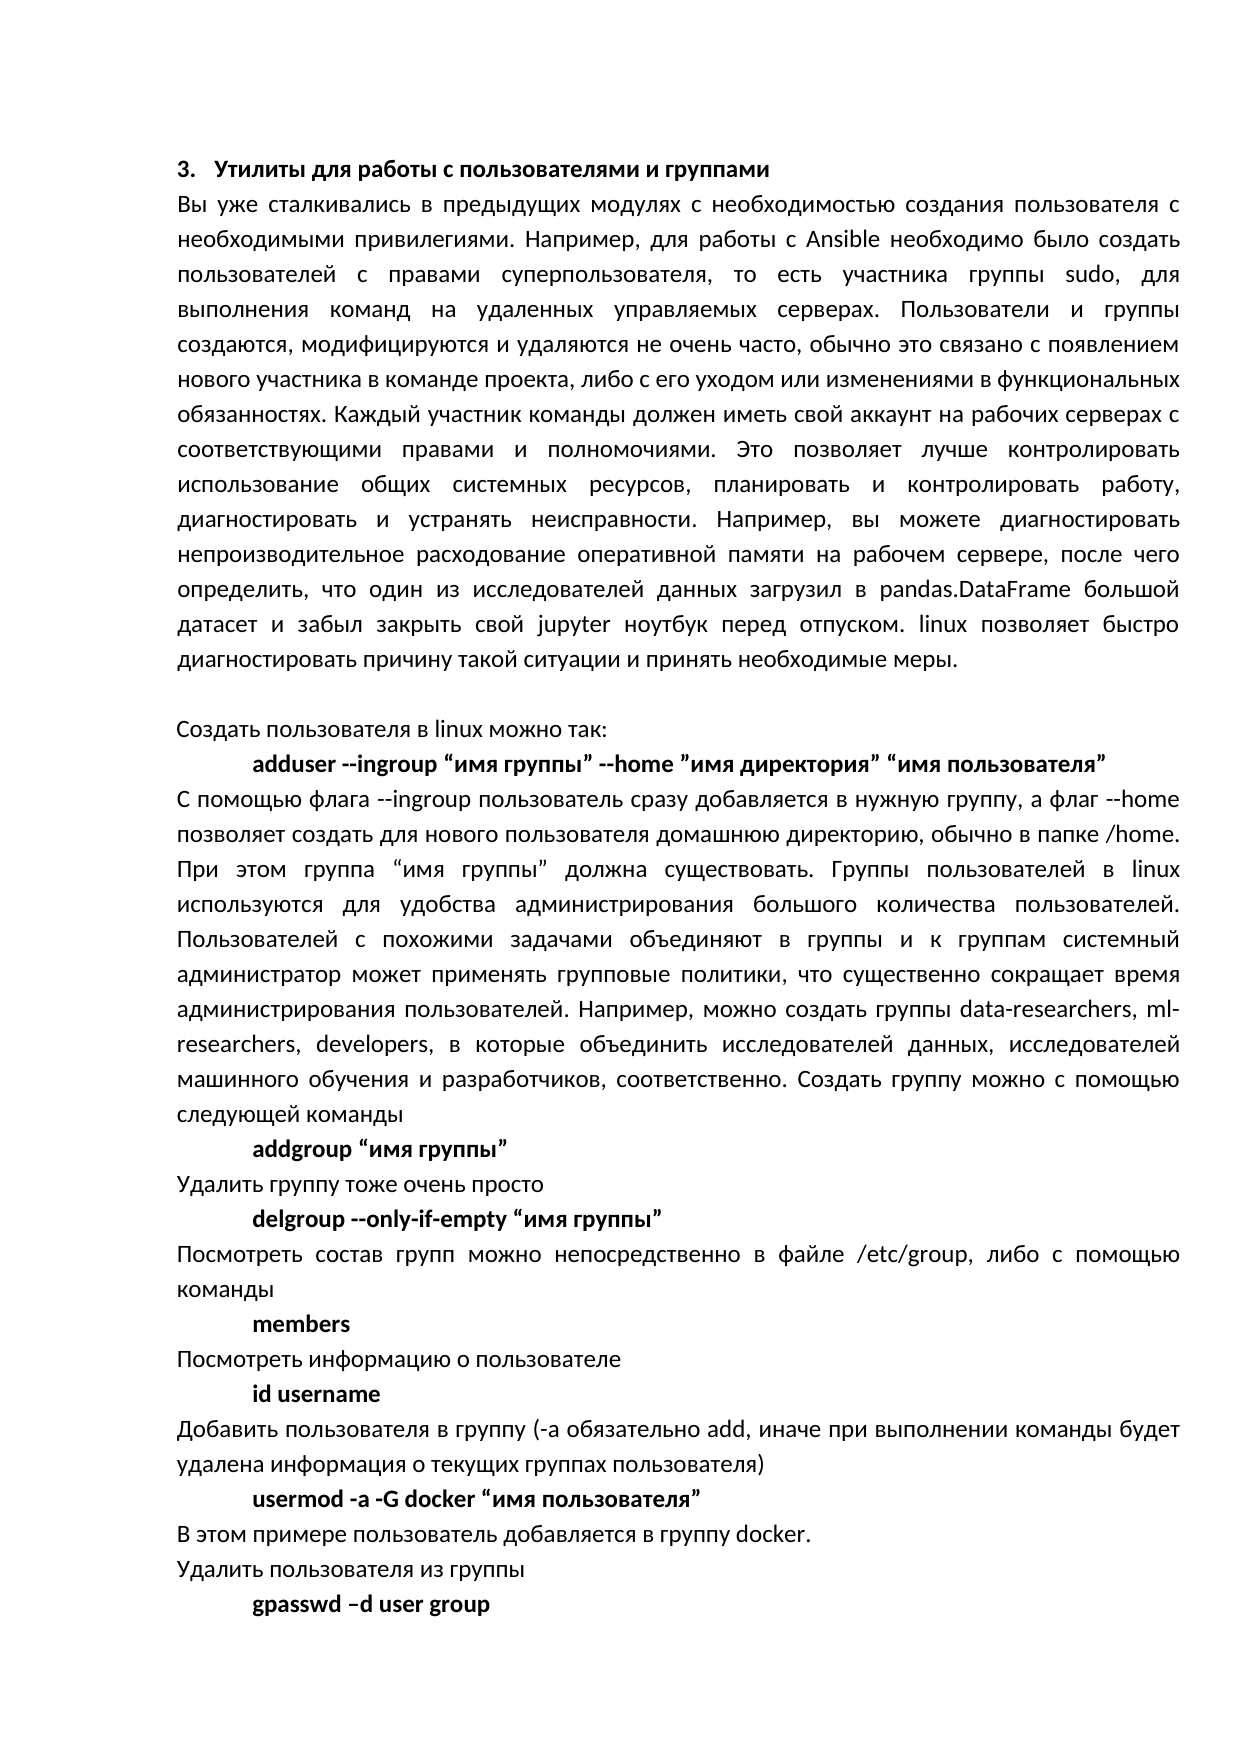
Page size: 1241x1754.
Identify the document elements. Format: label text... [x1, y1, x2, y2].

text id username [252, 1378, 1181, 1408]
text usermod -a -G docker “имя пользователя” [252, 1483, 1181, 1513]
text Удалить группу тоже очень просто [177, 1168, 1181, 1198]
text С помощью флага --ingroup пользователь сразу добавляется в нужную группу, а флаг --home позволяет создать для нового пользователя домашнюю директорию, обычно в папке /home. При этом группа “имя группы” должна существовать. Группы пользователей в linux используются для удобства администрирования большого количества пользователей. Пользователей с похожими задачами объединяют в группы и к группам системный администратор может применять групповые политики, что существенно сокращает время администрирования пользователей. Например, можно создать группы data-researchers, ml-researchers, developers, в которые объединить исследователей данных, исследователей машинного обучения и разработчиков, соответственно. Создать группу можно с помощью следующей команды [177, 783, 1181, 1128]
text Удалить пользователя из группы [177, 1553, 1181, 1583]
text В этом примере пользователь добавляется в группу docker. [177, 1518, 1181, 1548]
text Посмотреть информацию о пользователе [177, 1343, 1181, 1373]
text adduser --ingroup “имя группы” --home ”имя директория” “имя пользователя” [252, 748, 1181, 778]
text Вы уже сталкивались в предыдущих модулях с необходимостью создания пользователя с необходимыми привилегиями. Например, для работы с Ansible необходимо было создать пользователей с правами суперпользователя, то есть участника группы sudo, для выполнения команд на удаленных управляемых серверах. Пользователи и группы создаются, модифицируются и удаляются не очень часто, обычно это связано с появлением нового участника в команде проекта, либо с его уходом или изменениями в функциональных обязанностях. Каждый участник команды должен иметь свой аккаунт на рабочих серверах с соответствующими правами и полномочиями. Это позволяет лучше контролировать использование общих системных ресурсов, планировать и контролировать работу, диагностировать и устранять неисправности. Например, вы можете диагностировать непроизводительное расходование оперативной памяти на рабочем сервере, после чего определить, что один из исследователей данных загрузил в pandas.DataFrame большой датасет и забыл закрыть свой jupyter ноутбук перед отпуском. linux позволяет быстро диагностировать причину такой ситуации и принять необходимые меры. [177, 188, 1181, 673]
text Посмотреть состав групп можно непосредственно в файле /etc/group, либо с помощью команды [177, 1238, 1181, 1303]
text members [252, 1308, 1181, 1338]
text addgroup “имя группы” [252, 1133, 1181, 1163]
text delgroup --only-if-empty “имя группы” [252, 1203, 1181, 1233]
text gpasswd –d user group [252, 1588, 1181, 1618]
text Добавить пользователя в группу (-a обязательно add, иначе при выполнении команды будет удалена информация о текущих группах пользователя) [177, 1413, 1181, 1478]
text Создать пользователя в linux можно так: [176, 713, 1181, 743]
list Утилиты для работы с пользователями и группами [177, 153, 1181, 183]
